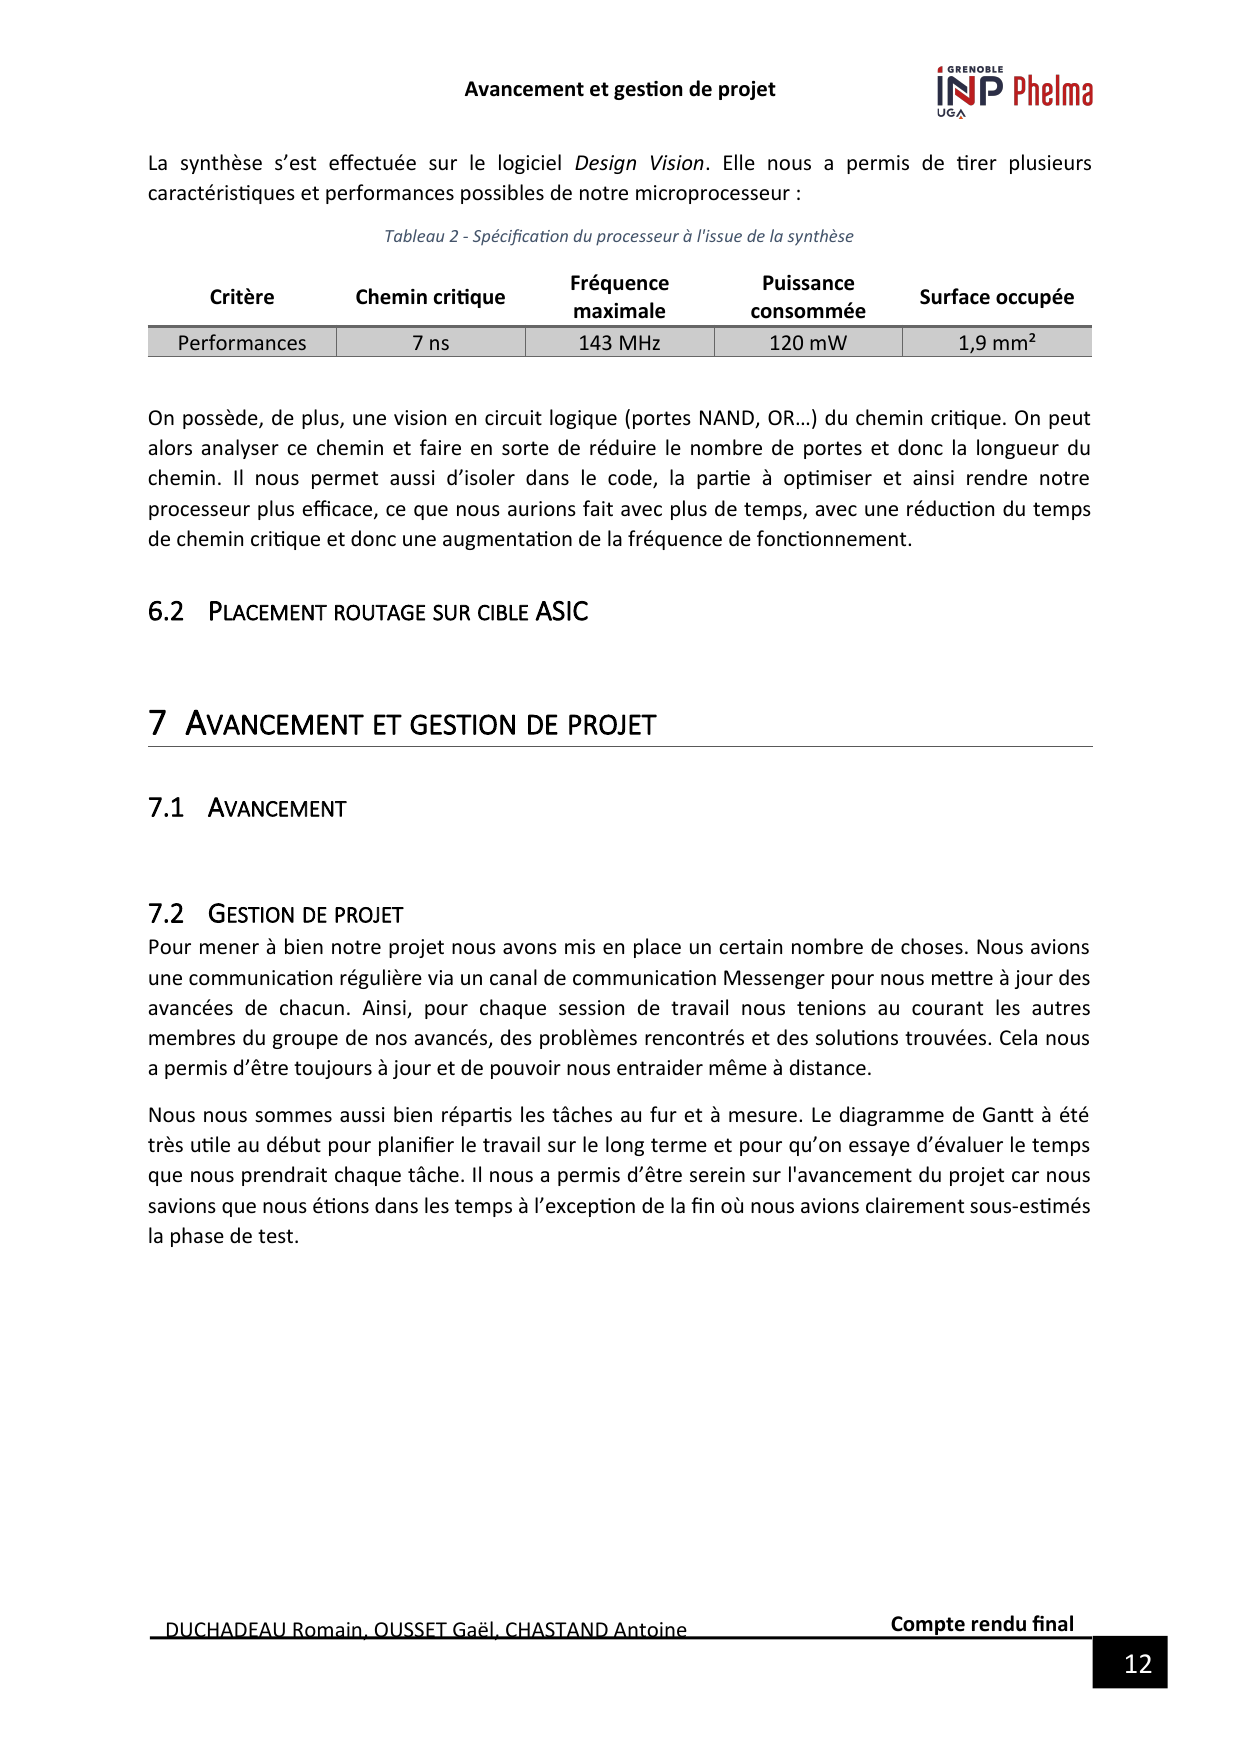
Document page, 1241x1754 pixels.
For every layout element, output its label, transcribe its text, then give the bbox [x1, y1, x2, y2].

subtitle Avancement et gestion de projet [148, 698, 1093, 746]
text Tableau 2 - Spécification du processeur à l'issue de la synthèse [148, 225, 1093, 248]
table_header Surface occupée [903, 269, 1092, 324]
picture [937, 66, 1093, 119]
table_header Chemin critique [336, 269, 525, 324]
text Nous nous sommes aussi bien répartis les tâches au fur et à mesure. Le diagramme de Gantt à été très utile au début pour planifier le travail sur le long terme et pour qu’on essaye d’évaluer le temps que nous prendrait chaque tâche. Il nous a permis d’être serein sur l'avancement du projet car nous savions que nous étions dans les temps à l’exception de la fin où nous avions clairement sous-estimés la phase de test. [148, 1100, 1093, 1249]
subtitle Avancement [148, 788, 1093, 823]
text La synthèse s’est effectuée sur le logiciel Design Vision. Elle nous a permis de tirer plusieurs caractéristiques et performances possibles de notre microprocesseur : [148, 148, 1093, 206]
subtitle Placement routage sur cible ASIC [148, 592, 1093, 627]
text Pour mener à bien notre projet nous avons mis en place un certain nombre de choses. Nous avions une communication régulière via un canal de communication Messenger pour nous mettre à jour des avancées de chacun. Ainsi, pour chaque session de travail nous tenions au courant les autres membres du groupe de nos avancés, des problèmes rencontrés et des solutions trouvées. Cela nous a permis d’être toujours à jour et de pouvoir nous entraider même à distance. [148, 932, 1093, 1081]
table_cell 1,9 mm² [903, 328, 1092, 356]
table_cell 7 ns [337, 328, 525, 356]
table_cell 143 MHz [526, 328, 714, 356]
table_cell Performances [148, 328, 336, 356]
subtitle Gestion de projet [148, 894, 1093, 929]
table_header Fréquence maximale [525, 269, 714, 324]
table_cell 120 mW [715, 328, 902, 356]
table_header Critère [148, 269, 336, 324]
table_header Puissance consommée [714, 269, 903, 324]
text On possède, de plus, une vision en circuit logique (portes NAND, OR…) du chemin critique. On peut alors analyser ce chemin et faire en sorte de réduire le nombre de portes et donc la longueur du chemin. Il nous permet aussi d’isoler dans le code, la partie à optimiser et ainsi rendre notre processeur plus efficace, ce que nous aurions fait avec plus de temps, avec une réduction du temps de chemin critique et donc une augmentation de la fréquence de fonctionnement. [148, 403, 1093, 552]
